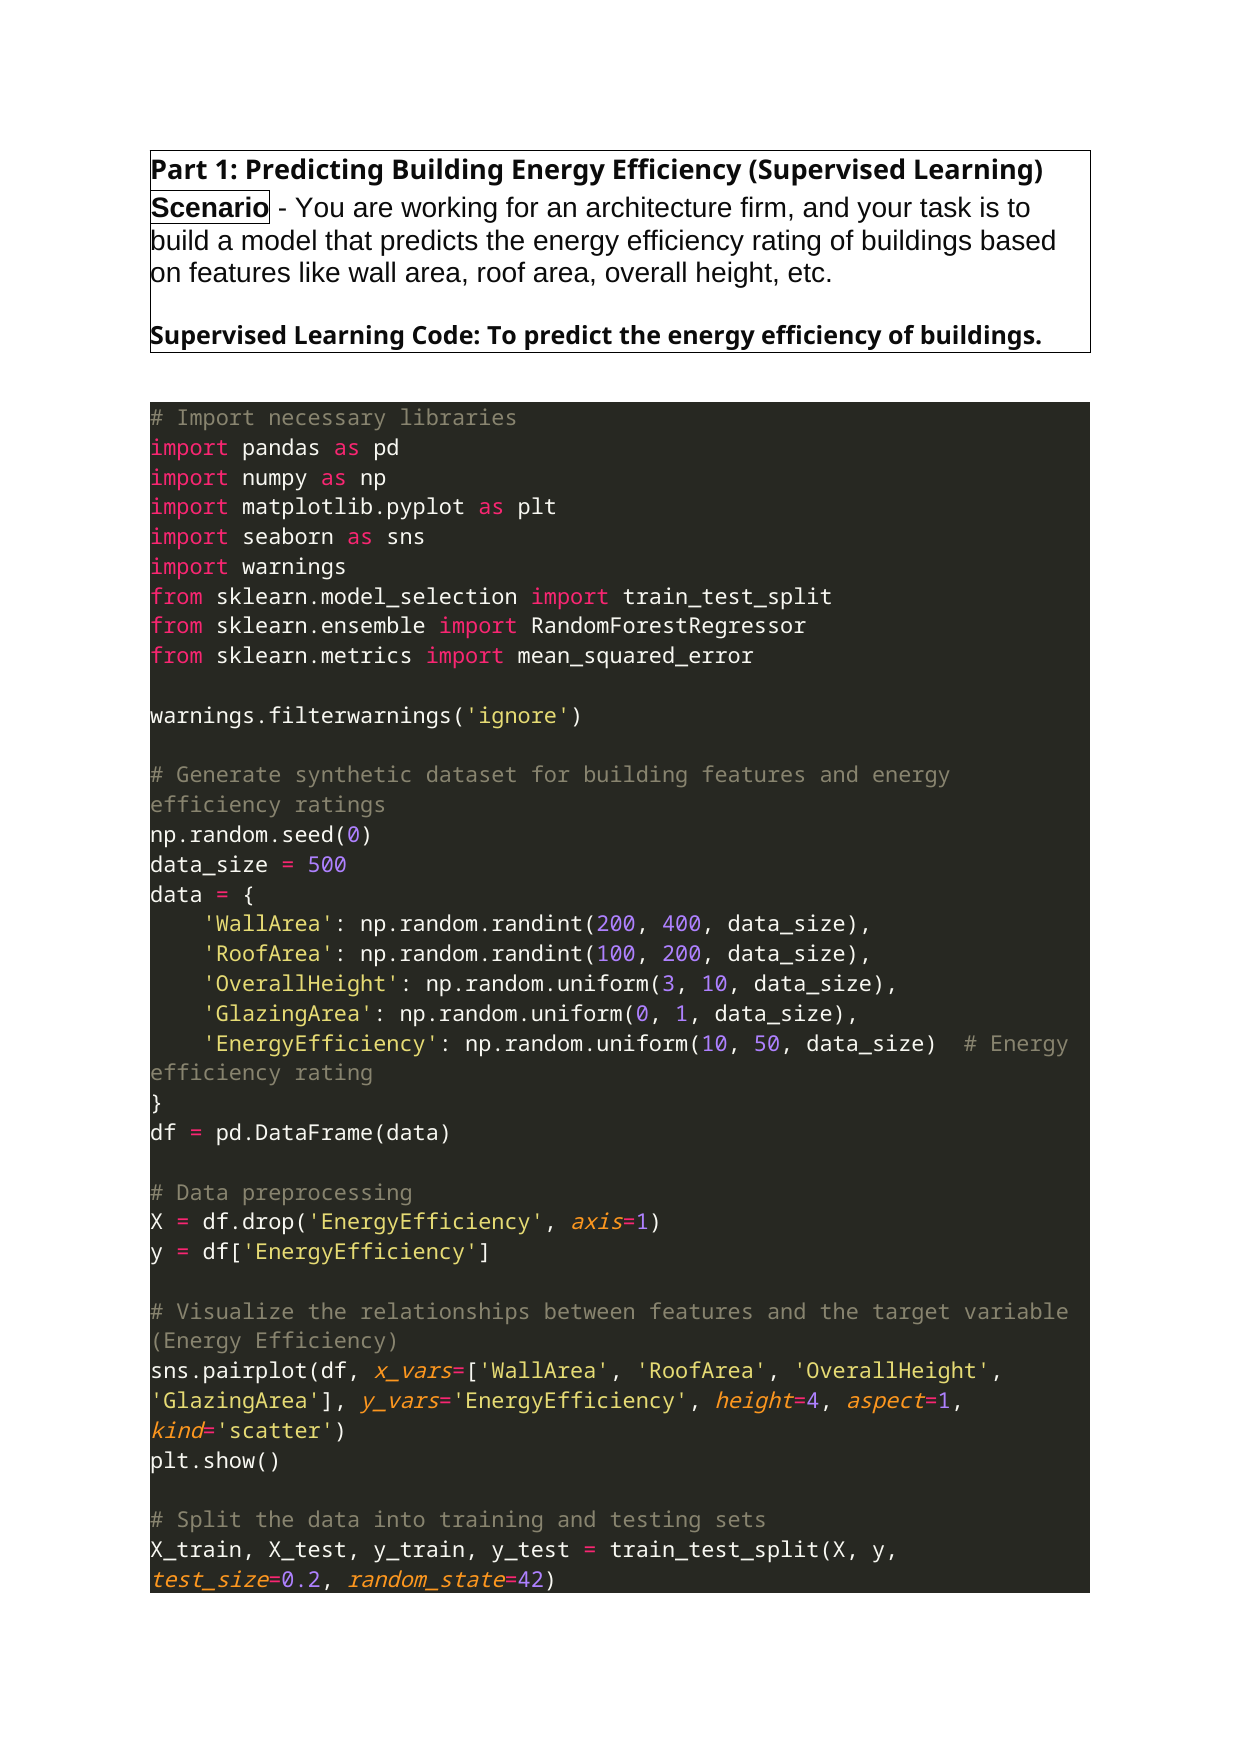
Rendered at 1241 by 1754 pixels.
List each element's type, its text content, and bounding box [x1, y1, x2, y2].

text import matplotlib.pyplot as plt [150, 491, 1090, 521]
text X_train, X_test, y_train, y_test = train_test_split(X, y, test_size=0.2, random_state=42) [150, 1534, 1090, 1593]
text # Data preprocessing [150, 1176, 1090, 1206]
text import seaborn as sns [150, 521, 1090, 551]
text from sklearn.ensemble import RandomForestRegressor [150, 610, 1090, 640]
text import pandas as pd [150, 432, 1090, 461]
text # Visualize the relationships between features and the target variable (Energy Efficiency) [150, 1296, 1090, 1355]
text from sklearn.model_selection import train_test_split [150, 581, 1090, 610]
text data_size = 500 [150, 849, 1090, 878]
text 'OverallHeight': np.random.uniform(3, 10, data_size), [150, 968, 1090, 998]
text y = df['EnergyEfficiency'] [150, 1236, 1090, 1266]
subtitle Supervised Learning Code: To predict the energy efficiency of buildings. [151, 317, 1090, 352]
text 'EnergyEfficiency': np.random.uniform(10, 50, data_size) # Energy efficiency rating [150, 1027, 1090, 1087]
text # Split the data into training and testing sets [150, 1504, 1090, 1534]
text df = pd.DataFrame(data) [150, 1117, 1090, 1147]
text 'WallArea': np.random.randint(200, 400, data_size), [150, 908, 1090, 938]
text import warnings [150, 551, 1090, 581]
text } [150, 1087, 1090, 1117]
text data = { [150, 878, 1090, 908]
text X = df.drop('EnergyEfficiency', axis=1) [150, 1206, 1090, 1236]
text plt.show() [150, 1444, 1090, 1474]
text Scenario - You are working for an architecture firm, and your task is to build a model that predicts the energy efficiency rating of buildings based on features like wall area, roof area, overall height, etc. [151, 190, 1090, 288]
text # Generate synthetic dataset for building features and energy efficiency ratings [150, 759, 1090, 819]
text # Import necessary libraries [150, 402, 1090, 432]
text np.random.seed(0) [150, 819, 1090, 849]
text import numpy as np [150, 461, 1090, 491]
text 'GlazingArea': np.random.uniform(0, 1, data_size), [150, 998, 1090, 1027]
text sns.pairplot(df, x_vars=['WallArea', 'RoofArea', 'OverallHeight', 'GlazingArea'], y_vars='EnergyEfficiency', height=4, aspect=1, kind='scatter') [150, 1355, 1090, 1444]
text warnings.filterwarnings('ignore') [150, 700, 1090, 729]
subtitle Part 1: Predicting Building Energy Efficiency (Supervised Learning) [151, 151, 1090, 187]
text from sklearn.metrics import mean_squared_error [150, 640, 1090, 670]
text 'RoofArea': np.random.randint(100, 200, data_size), [150, 938, 1090, 968]
